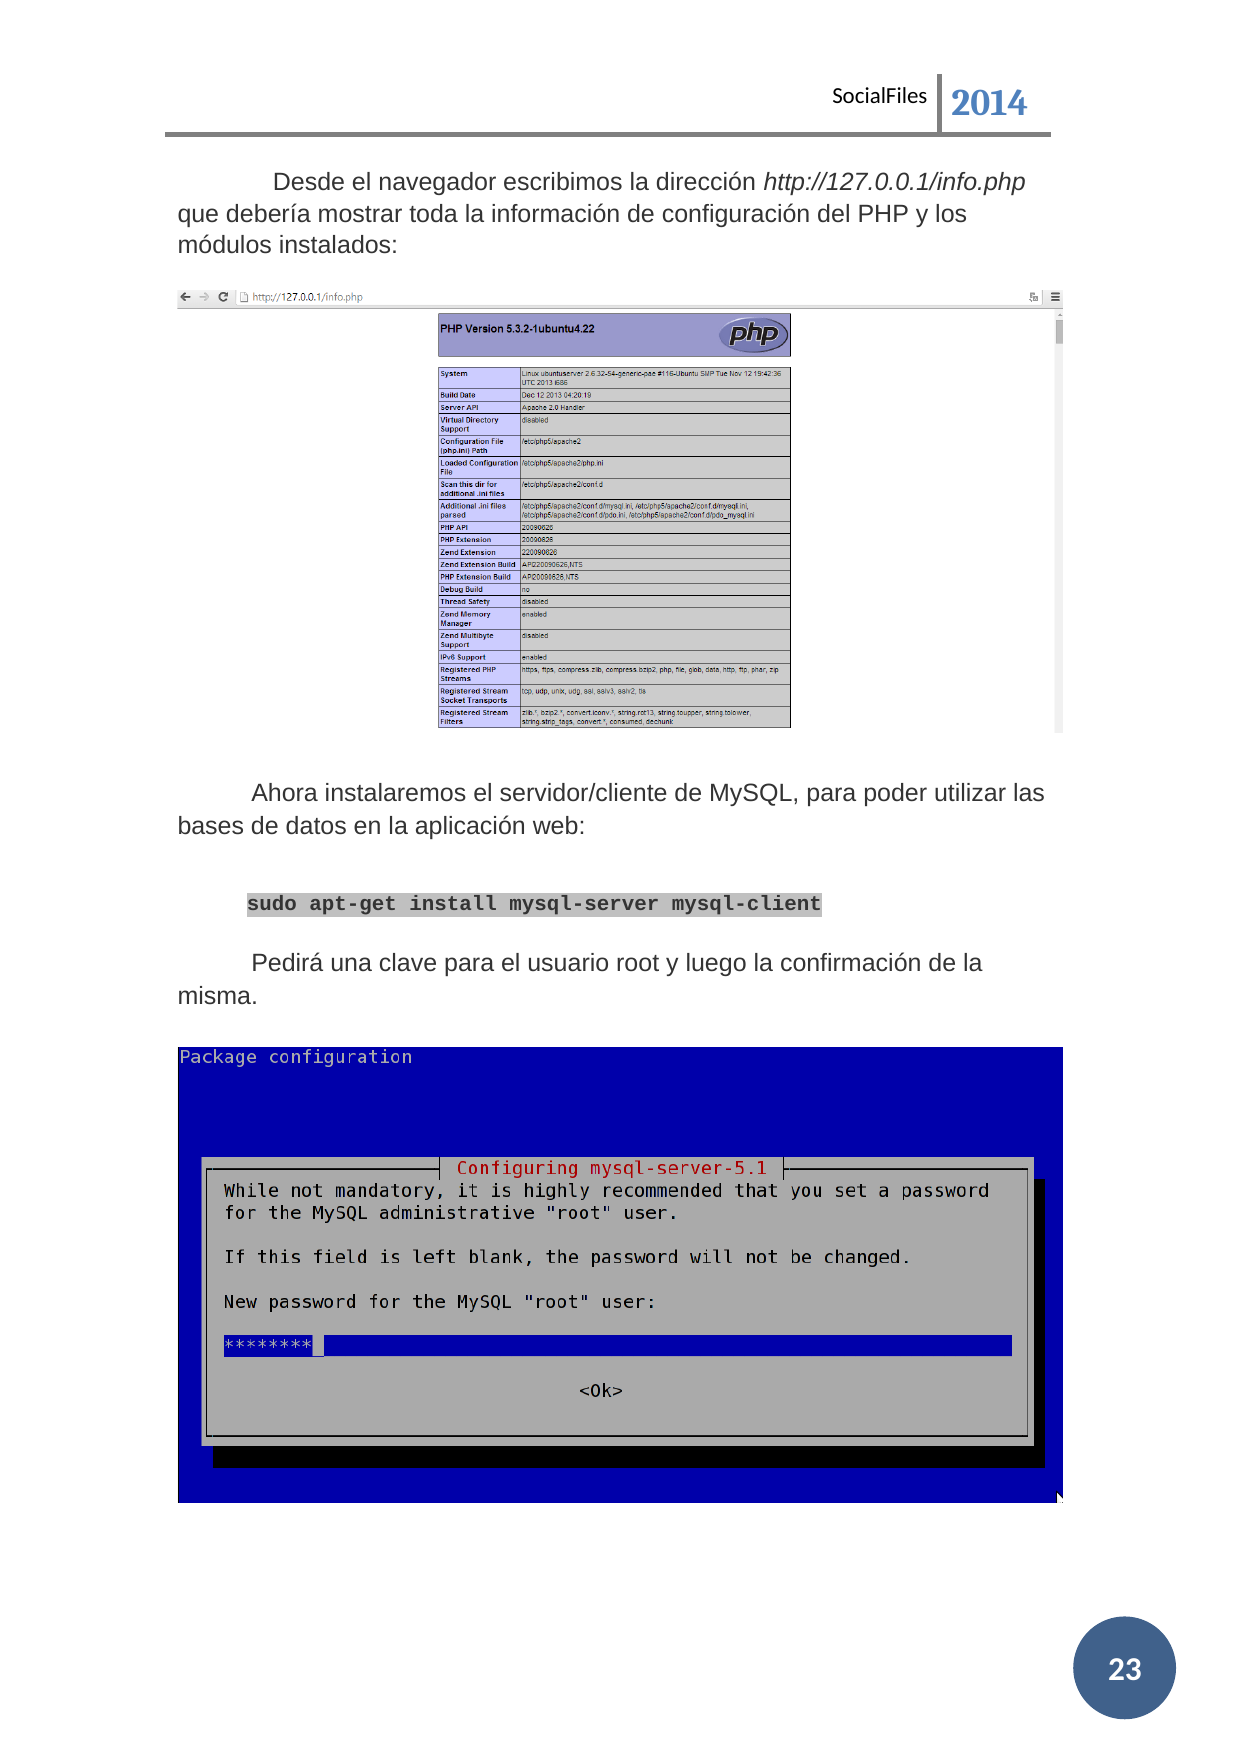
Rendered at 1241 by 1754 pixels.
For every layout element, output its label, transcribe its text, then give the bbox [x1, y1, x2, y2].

picture [177, 290, 1063, 733]
text Pedirá una clave para el usuario root y luego la confirmación de la misma. [177, 948, 1063, 1010]
text Ahora instalaremos el servidor/cliente de MySQL, para poder utilizar las bases de datos en la aplicación web: [177, 778, 1063, 840]
text sudo apt-get install mysql-server mysql-client [177, 886, 1063, 917]
picture [177, 1047, 1063, 1503]
text Desde el navegador escribimos la dirección http://127.0.0.1/info.php que debería mostrar toda la información de configuración del PHP y los módulos instalados: [177, 164, 1063, 259]
